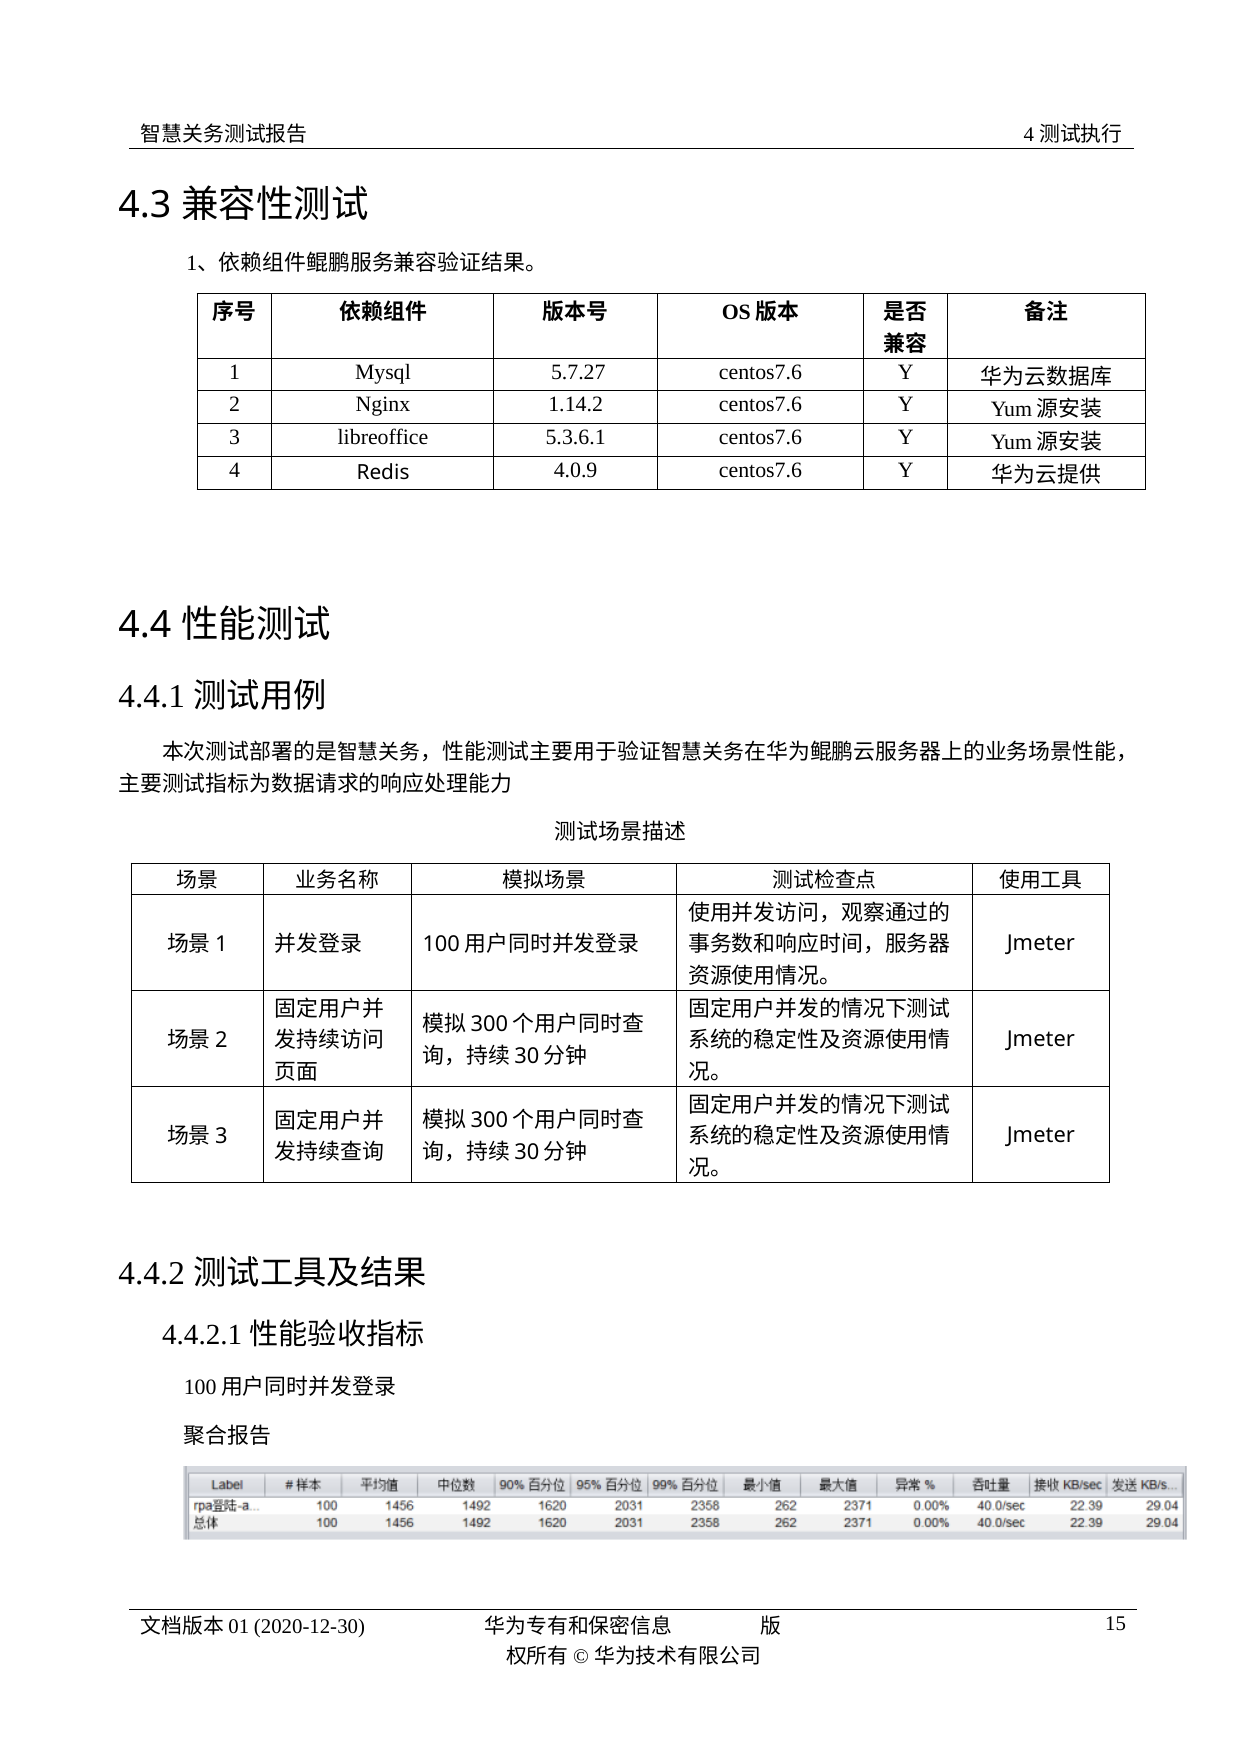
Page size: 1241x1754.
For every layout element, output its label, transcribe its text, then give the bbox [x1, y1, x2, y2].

subtitle 测试工具及结果 [118, 1246, 1122, 1294]
table_cell 场景2 [132, 991, 263, 1086]
table_header 场景 [132, 864, 263, 894]
table_header 序号 [198, 294, 271, 358]
table_header 依赖组件 [272, 294, 493, 358]
subtitle 兼容性测试 [118, 177, 1122, 228]
table_cell libreoffice [272, 424, 493, 456]
table_header 测试检查点 [677, 864, 972, 894]
table_cell 2 [198, 391, 271, 423]
text 1、依赖组件鲲鹏服务兼容验证结果。 [186, 245, 1122, 277]
table_cell 华为云提供 [948, 457, 1145, 488]
table_cell 固定用户并发持续访问页面 [264, 991, 411, 1086]
table_header 版本号 [494, 294, 657, 358]
table_header 备注 [948, 294, 1145, 358]
table_cell 场景1 [132, 895, 263, 990]
table_cell 1 [198, 359, 271, 390]
subtitle 性能测试 [118, 594, 1122, 648]
table_cell centos7.6 [658, 424, 863, 456]
table_cell 固定用户并发的情况下测试系统的稳定性及资源使用情况。 [677, 1087, 972, 1182]
text 测试场景描述 [118, 814, 1122, 846]
subtitle 测试用例 [118, 669, 1122, 717]
table_cell centos7.6 [658, 457, 863, 488]
table_header OS版本 [658, 294, 863, 358]
table_cell 并发登录 [264, 895, 411, 990]
table_cell Mysql [272, 359, 493, 390]
table_cell Jmeter [973, 1087, 1109, 1182]
table_header 模拟场景 [412, 864, 676, 894]
table_cell 模拟300个用户同时查询，持续30分钟 [412, 1087, 676, 1182]
table_cell 固定用户并发持续查询 [264, 1087, 411, 1182]
table_cell 5.7.27 [494, 359, 657, 390]
table_cell 3 [198, 424, 271, 456]
subtitle 4.4.2.1 性能验收指标 [162, 1310, 1122, 1353]
table_cell 华为云数据库 [948, 359, 1145, 390]
table_cell 使用并发访问，观察通过的事务数和响应时间，服务器资源使用情况。 [677, 895, 972, 990]
table_header 是否兼容 [864, 294, 947, 358]
table_cell Yum源安装 [948, 424, 1145, 456]
table_cell Yum源安装 [948, 391, 1145, 423]
text 100用户同时并发登录 [118, 1369, 1122, 1401]
table_cell Redis [272, 457, 493, 488]
table_cell Jmeter [973, 991, 1109, 1086]
table_cell Nginx [272, 391, 493, 423]
picture [183, 1466, 1188, 1541]
table_cell 4.0.9 [494, 457, 657, 488]
table_cell Y [864, 391, 947, 423]
table_cell 1.14.2 [494, 391, 657, 423]
table_cell Y [864, 359, 947, 390]
table_cell 场景3 [132, 1087, 263, 1182]
text 聚合报告 [118, 1418, 1122, 1449]
table_cell Y [864, 424, 947, 456]
table_cell Y [864, 457, 947, 488]
table_cell centos7.6 [658, 391, 863, 423]
table_cell 模拟300个用户同时查询，持续30分钟 [412, 991, 676, 1086]
table_cell centos7.6 [658, 359, 863, 390]
table_cell Jmeter [973, 895, 1109, 990]
table_header 使用工具 [973, 864, 1109, 894]
table_header 业务名称 [264, 864, 411, 894]
text 本次测试部署的是智慧关务，性能测试主要用于验证智慧关务在华为鲲鹏云服务器上的业务场景性能，主要测试指标为数据请求的响应处理能力 [118, 734, 1122, 797]
table_cell 5.3.6.1 [494, 424, 657, 456]
table_cell 4 [198, 457, 271, 488]
table_cell 固定用户并发的情况下测试系统的稳定性及资源使用情况。 [677, 991, 972, 1086]
table_cell 100用户同时并发登录 [412, 895, 676, 990]
